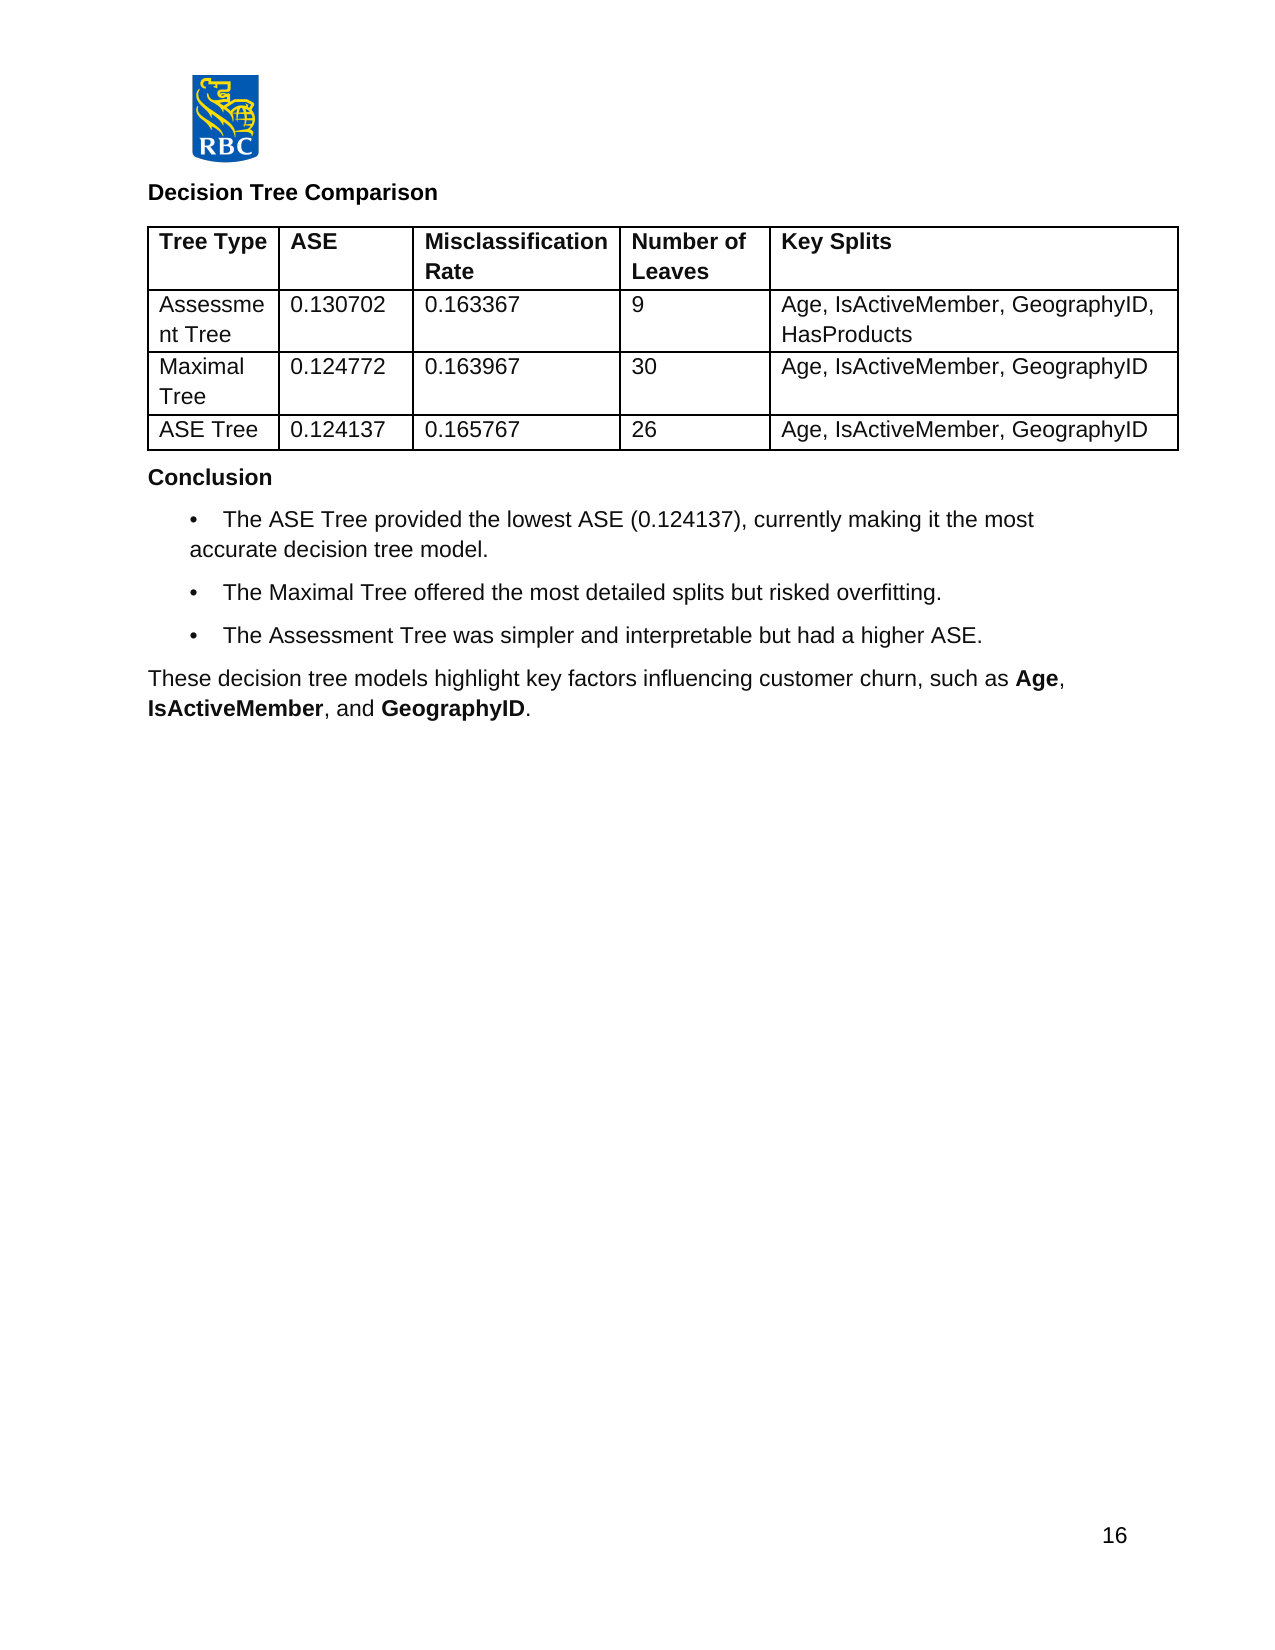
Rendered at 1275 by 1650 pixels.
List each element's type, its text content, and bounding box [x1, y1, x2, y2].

text • The Assessment Tree was simpler and interpretable but had a higher ASE. [168, 622, 1127, 648]
table_header Tree Type [149, 228, 278, 288]
table_cell Age, IsActiveMember, GeographyID, HasProducts [771, 291, 1177, 351]
picture [147, 75, 304, 163]
table_cell 0.163367 [414, 291, 619, 351]
table_cell ASE Tree [149, 416, 278, 449]
table_header Key Splits [771, 228, 1177, 288]
table_cell 0.163967 [414, 353, 619, 413]
table_cell 26 [621, 416, 769, 449]
table_header Misclassification Rate [414, 228, 619, 288]
table_header Number of Leaves [621, 228, 769, 288]
table_cell 0.124137 [280, 416, 412, 449]
table_cell 0.130702 [280, 291, 412, 351]
table_cell Age, IsActiveMember, GeographyID [771, 416, 1177, 449]
text Decision Tree Comparison [148, 179, 1127, 206]
table_cell Assessment Tree [149, 291, 278, 351]
table_header ASE [280, 228, 412, 288]
table_cell 0.165767 [414, 416, 619, 449]
table_cell 0.124772 [280, 353, 412, 413]
table_cell Age, IsActiveMember, GeographyID [771, 353, 1177, 413]
text • The ASE Tree provided the lowest ASE (0.124137), currently making it the most accurate decision tree model. [168, 506, 1127, 563]
table_cell Maximal Tree [149, 353, 278, 413]
text These decision tree models highlight key factors influencing customer churn, such as Age, IsActiveMember, and GeographyID. [148, 664, 1127, 721]
text Conclusion [148, 463, 1127, 490]
table_cell 9 [621, 291, 769, 351]
table_cell 30 [621, 353, 769, 413]
text • The Maximal Tree offered the most detailed splits but risked overfitting. [168, 579, 1127, 605]
